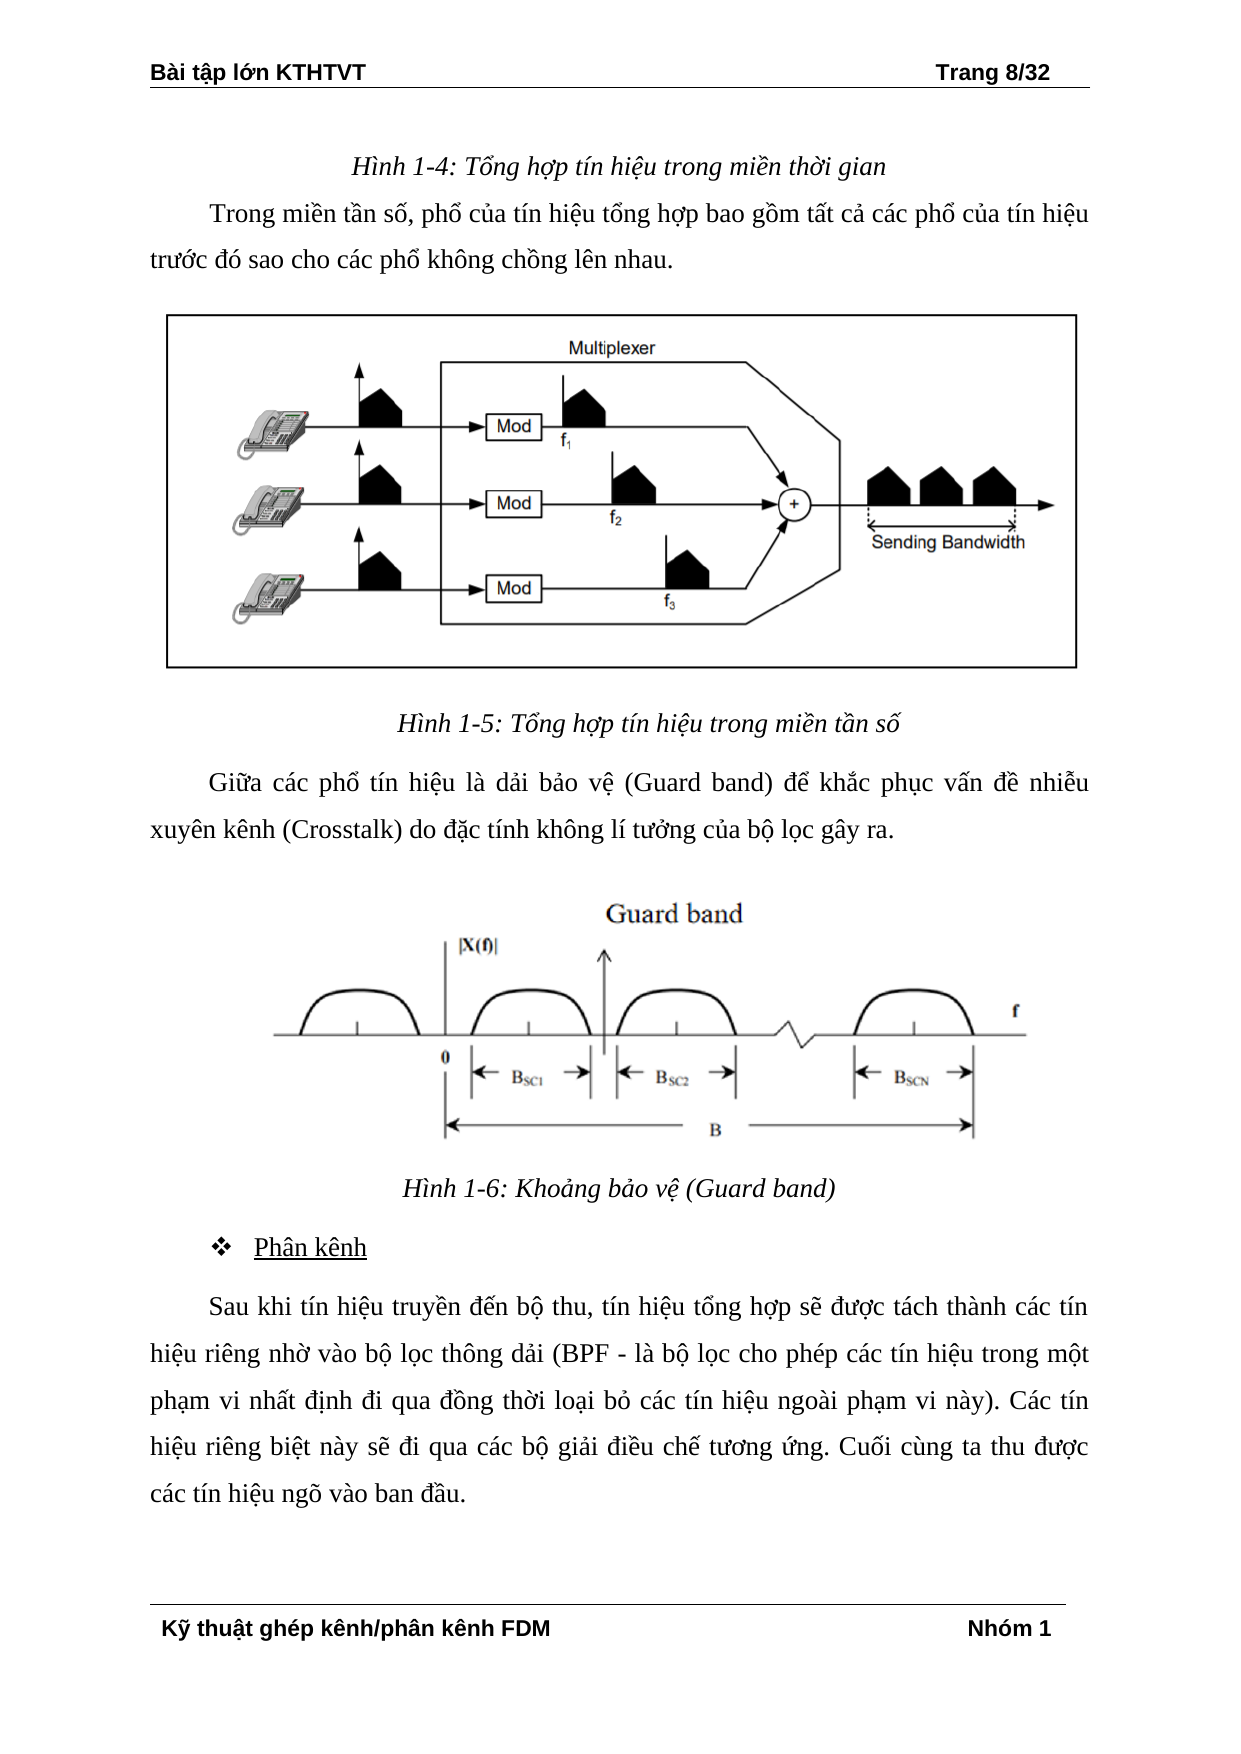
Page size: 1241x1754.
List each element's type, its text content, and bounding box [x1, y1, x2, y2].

text Hình 1-6: Khoảng bảo vệ (Guard band) [150, 1172, 1090, 1203]
picture [150, 302, 1093, 680]
text Sau khi tín hiệu truyền đến bộ thu, tín hiệu tổng hợp sẽ được tách thành các tín hiệu riêng nhờ vào bộ lọc thông dải (BPF - là bộ lọc cho phép các tín hiệu trong một phạm vi nhất định đi qua đồng thời loại bỏ các tín hiệu ngoài phạm vi này). Các tín hiệu riêng biệt này sẽ đi qua các bộ giải điều chế tương ứng. Cuối cùng ta thu được các tín hiệu ngõ vào ban đầu. [150, 1291, 1090, 1508]
text Trong miền tần số, phổ của tín hiệu tổng hợp bao gồm tất cả các phổ của tín hiệu trước đó sao cho các phổ không chồng lên nhau. [150, 197, 1090, 274]
list Phân kênh [209, 1231, 1090, 1262]
text Giữa các phổ tín hiệu là dải bảo vệ (Guard band) để khắc phục vấn đề nhiễu xuyên kênh (Crosstalk) do đặc tính không lí tưởng của bộ lọc gây ra. [150, 766, 1090, 844]
text Hình 1-5: Tổng hợp tín hiệu trong miền tần số [150, 707, 1090, 738]
text Hình 1-4: Tổng hợp tín hiệu trong miền thời gian [150, 150, 1090, 181]
picture [270, 872, 1029, 1144]
